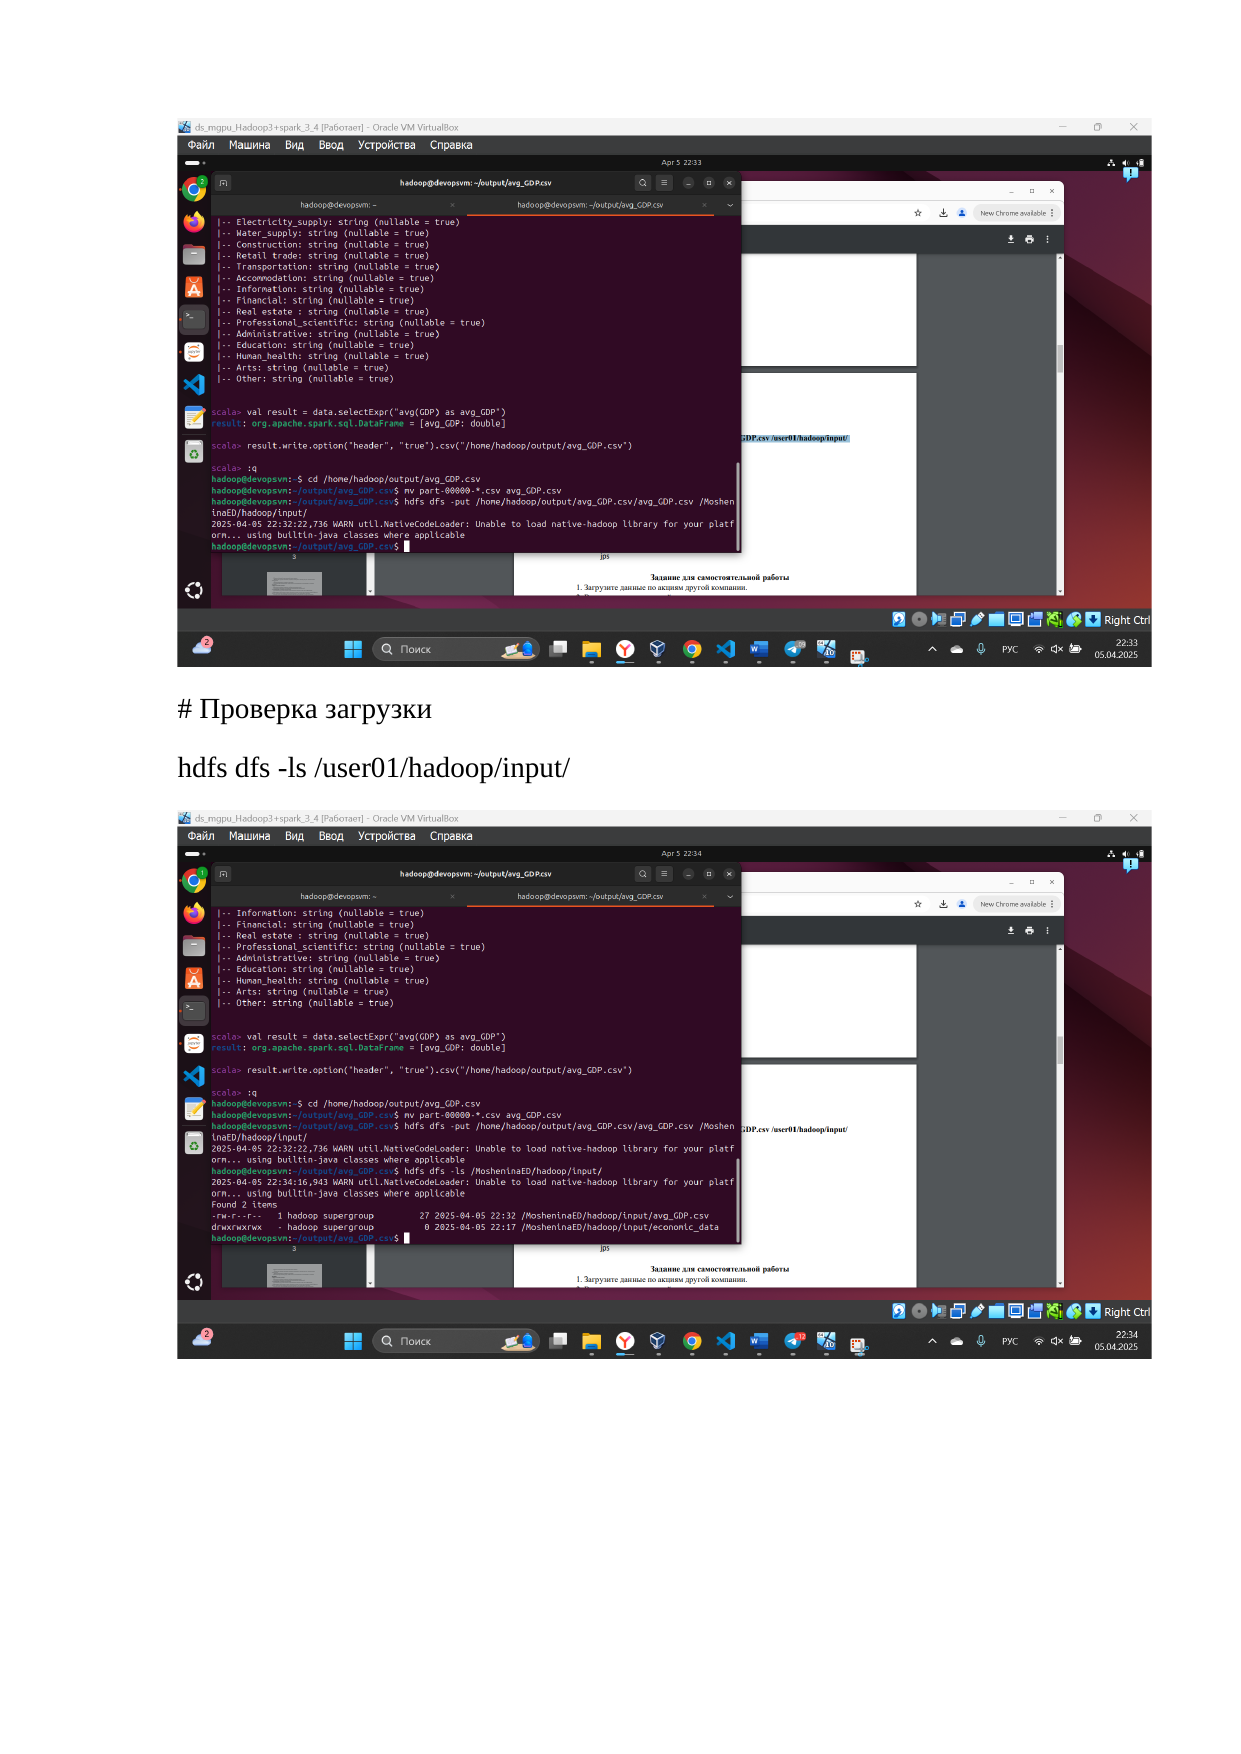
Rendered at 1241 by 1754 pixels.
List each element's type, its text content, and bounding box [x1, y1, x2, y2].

text hdfs dfs -ls /user01/hadoop/input/ [177, 751, 1152, 784]
picture [177, 118, 1152, 667]
text # Проверка загрузки [177, 691, 1152, 725]
picture [177, 810, 1152, 1359]
